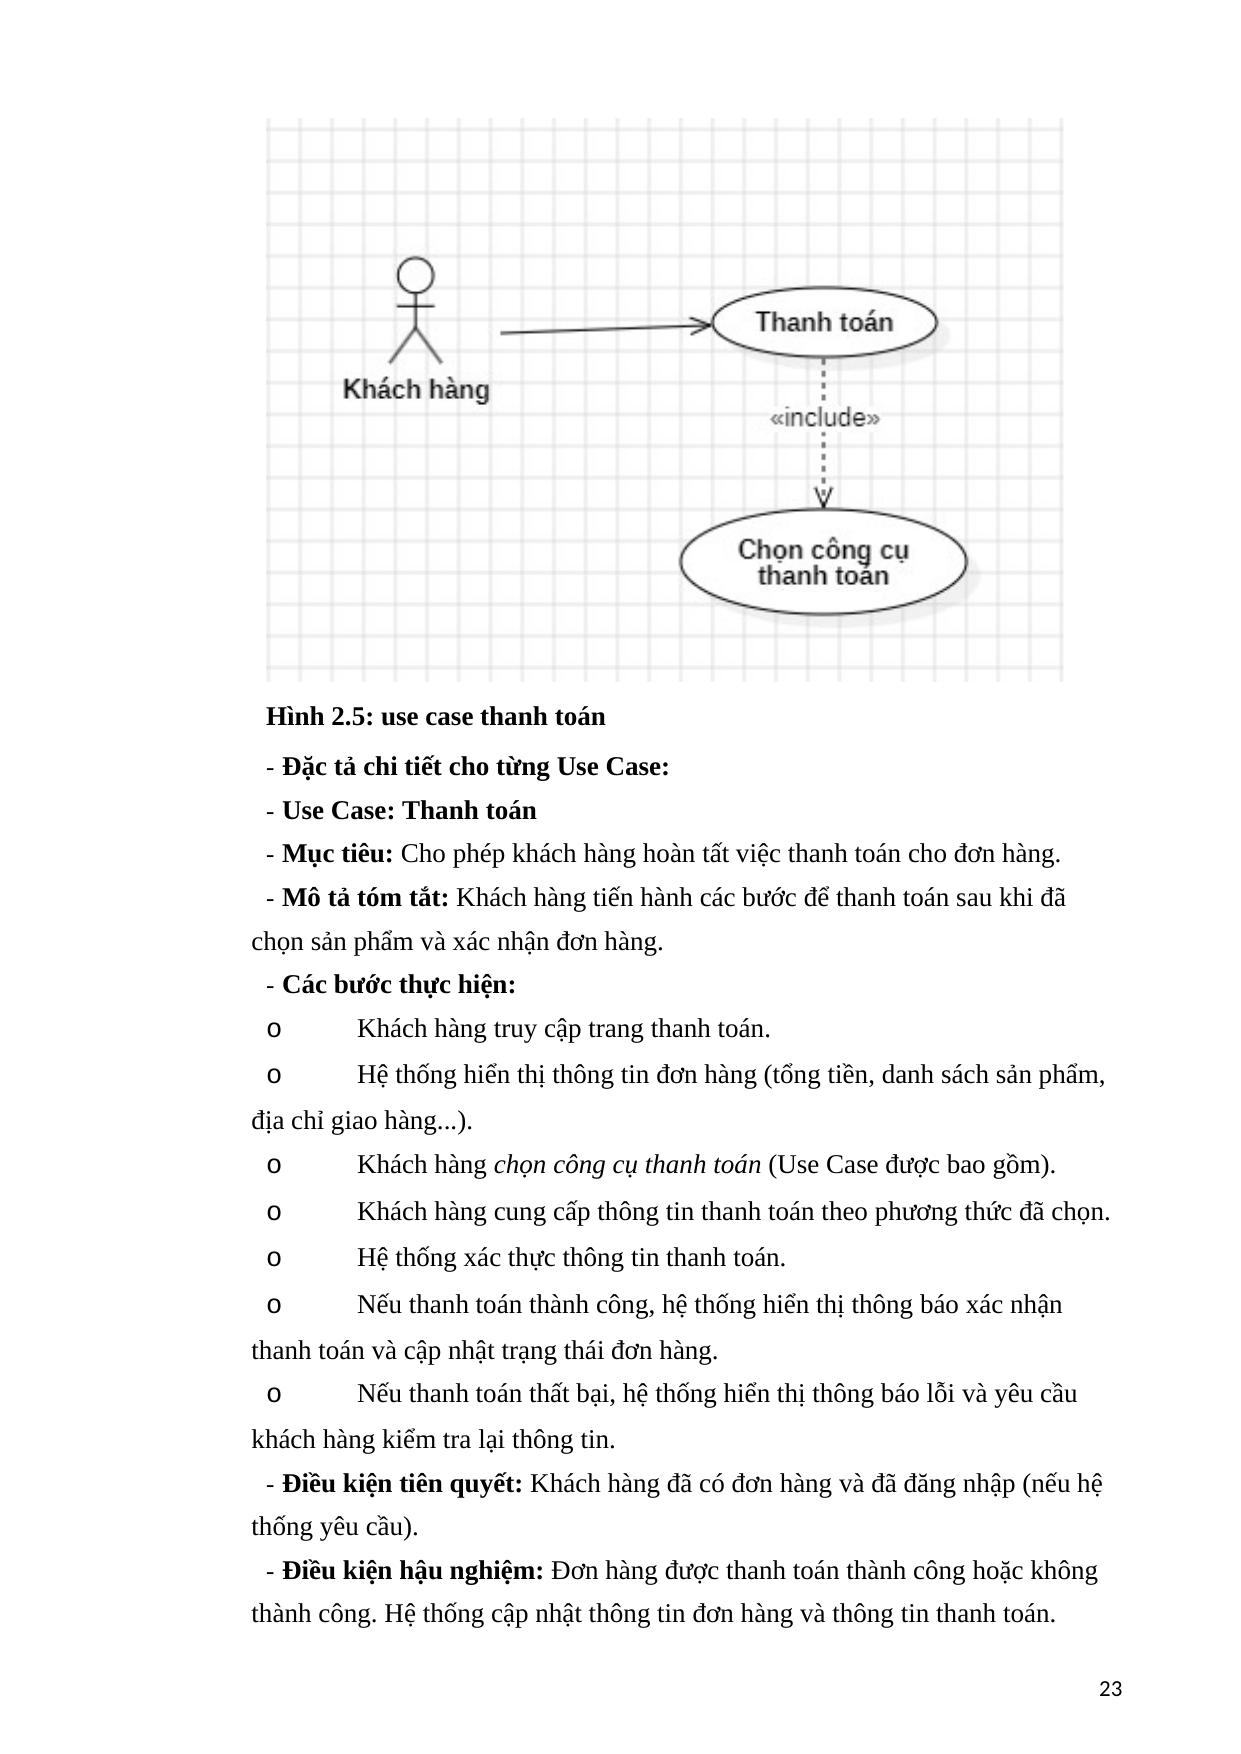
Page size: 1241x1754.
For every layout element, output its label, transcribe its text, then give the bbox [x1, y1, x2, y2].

list Khách hàng chọn công cụ thanh toán (Use Case được bao gồm). [251, 1148, 1122, 1181]
list Mục tiêu: Cho phép khách hàng hoàn tất việc thanh toán cho đơn hàng. [251, 838, 1122, 869]
list Use Case: Thanh toán [251, 794, 1122, 825]
list Khách hàng truy cập trang thanh toán. [251, 1012, 1122, 1045]
list Điều kiện hậu nghiệm: Đơn hàng được thanh toán thành công hoặc không thành công. Hệ thống cập nhật thông tin đơn hàng và thông tin thanh toán. [251, 1554, 1122, 1629]
list Nếu thanh toán thành công, hệ thống hiển thị thông báo xác nhận thanh toán và cập nhật trạng thái đơn hàng. [251, 1288, 1122, 1365]
list Mô tả tóm tắt: Khách hàng tiến hành các bước để thanh toán sau khi đã chọn sản phẩm và xác nhận đơn hàng. [251, 881, 1122, 956]
picture [265, 118, 1064, 682]
text Hình 2.5: use case thanh toán [251, 700, 1122, 731]
list Đặc tả chi tiết cho từng Use Case: [251, 751, 1122, 782]
list Hệ thống xác thực thông tin thanh toán. [251, 1241, 1122, 1275]
list Nếu thanh toán thất bại, hệ thống hiển thị thông báo lỗi và yêu cầu khách hàng kiểm tra lại thông tin. [251, 1378, 1122, 1454]
list Khách hàng cung cấp thông tin thanh toán theo phương thức đã chọn. [251, 1195, 1122, 1228]
list Hệ thống hiển thị thông tin đơn hàng (tổng tiền, danh sách sản phẩm, địa chỉ giao hàng...). [251, 1058, 1122, 1136]
list Điều kiện tiên quyết: Khách hàng đã có đơn hàng và đã đăng nhập (nếu hệ thống yêu cầu). [251, 1467, 1122, 1542]
list Các bước thực hiện: [251, 968, 1122, 999]
